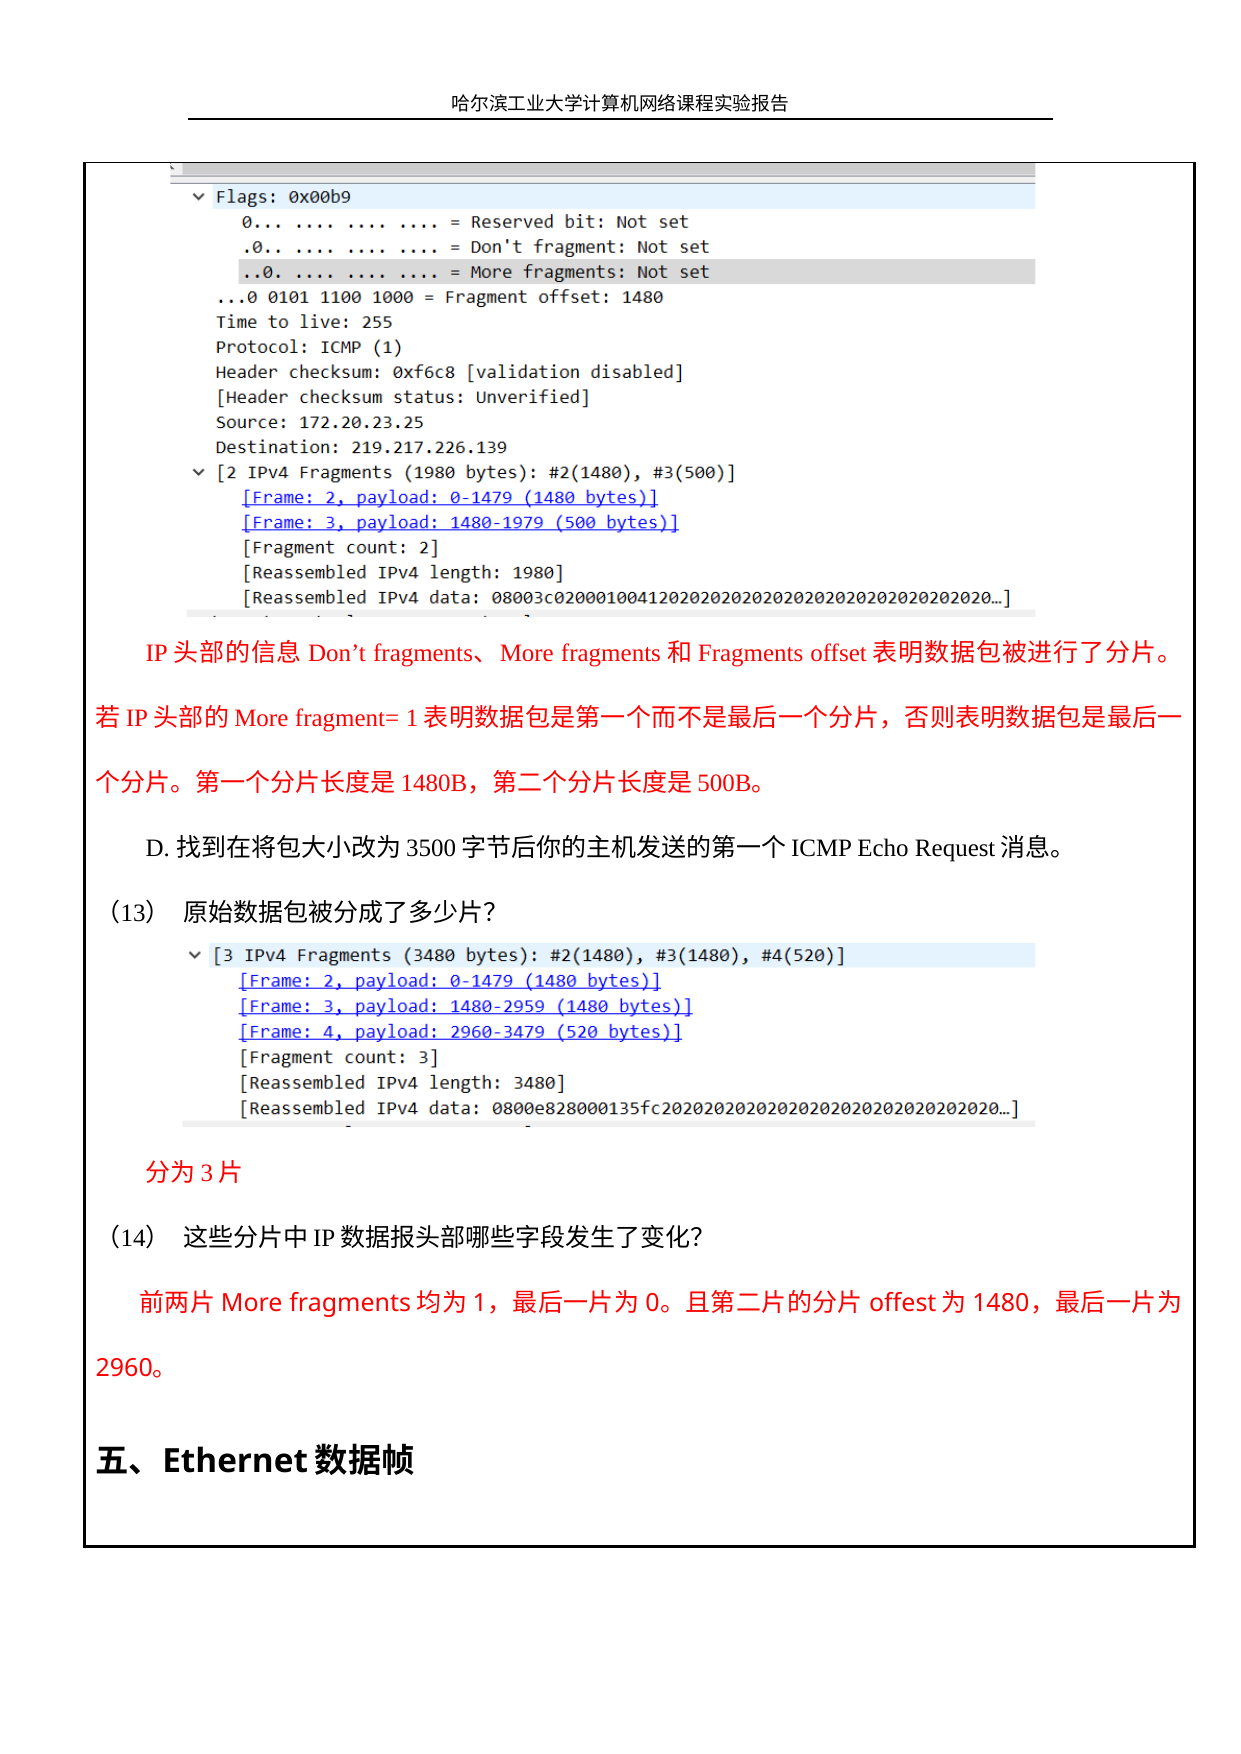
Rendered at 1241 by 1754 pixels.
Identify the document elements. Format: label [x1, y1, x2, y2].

picture [170, 163, 1036, 617]
picture [170, 943, 1036, 1127]
table_cell [86, 163, 1193, 1545]
